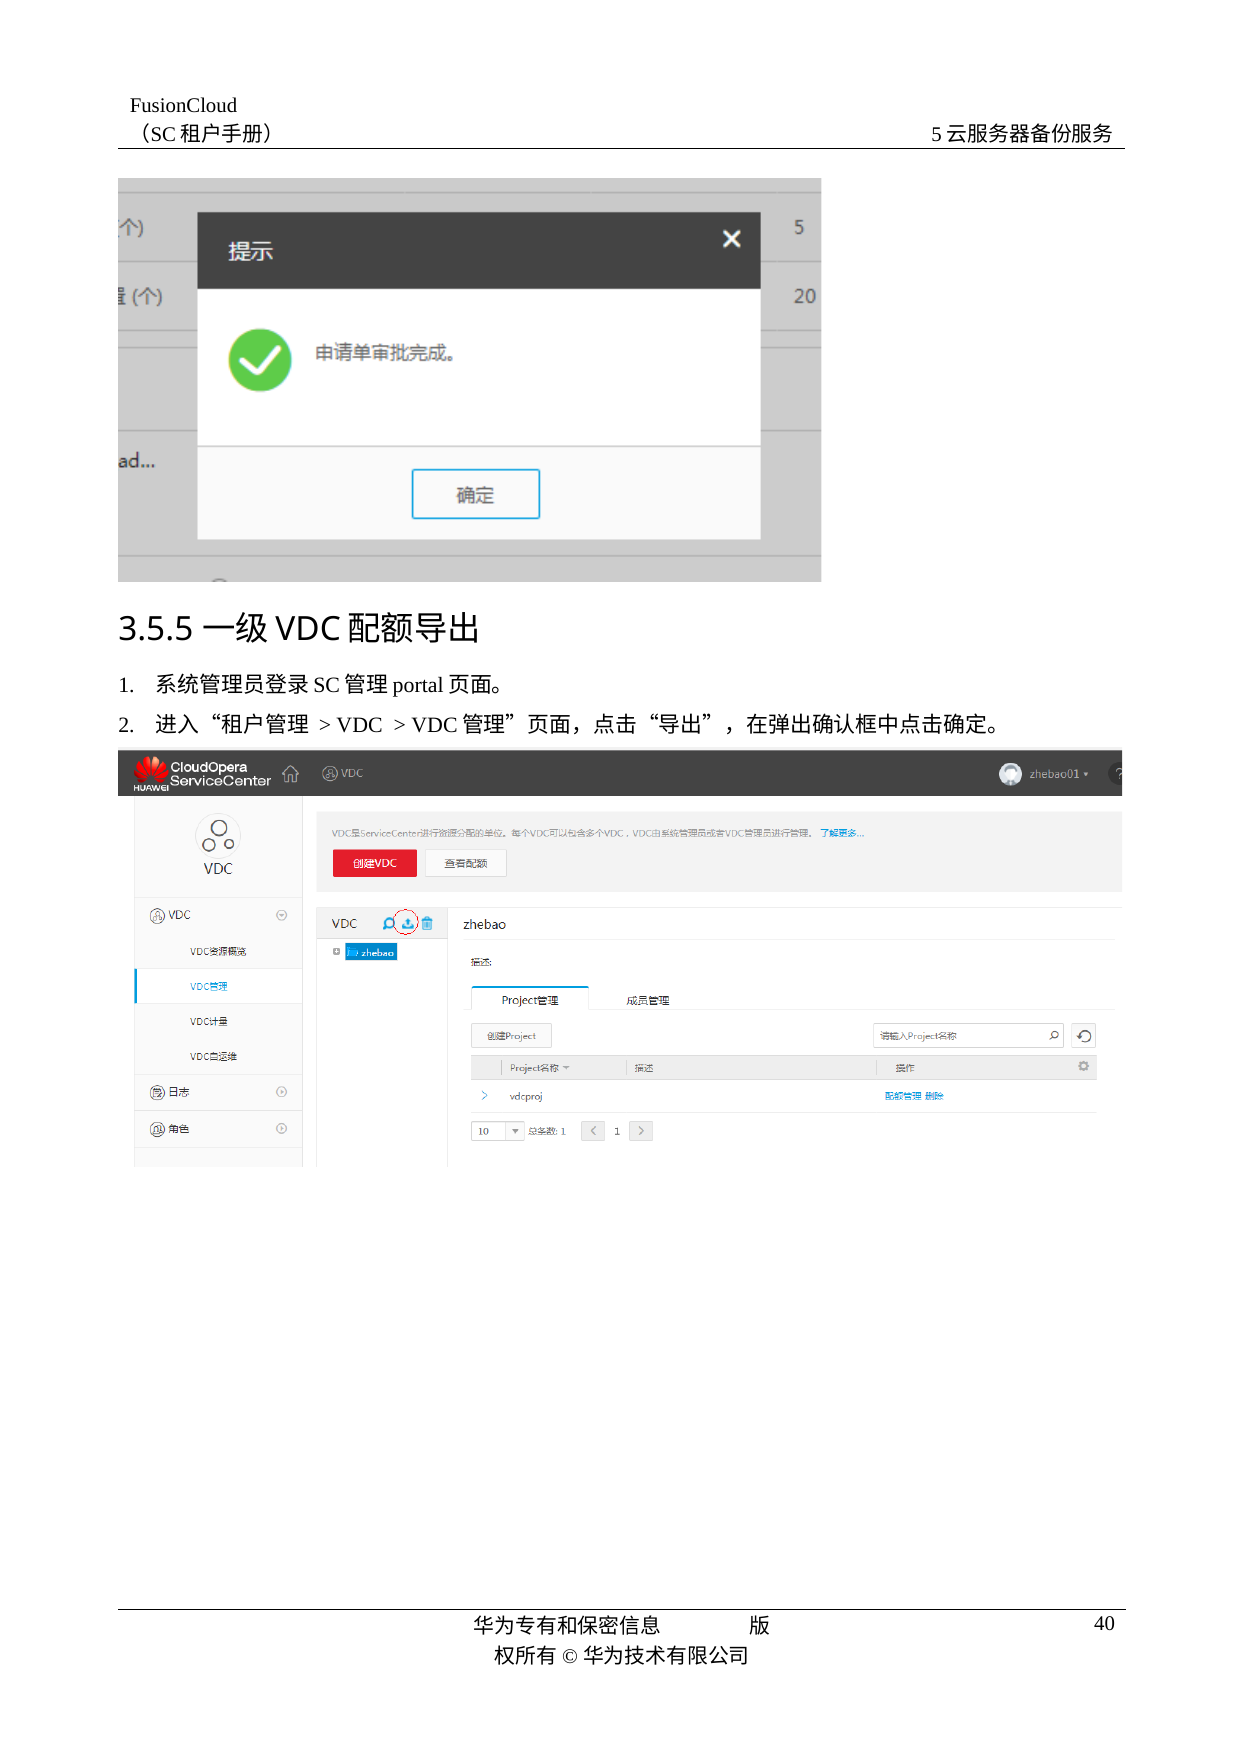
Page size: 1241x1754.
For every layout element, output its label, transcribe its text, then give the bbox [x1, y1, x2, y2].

picture [118, 747, 1123, 1167]
list 系统管理员登录SC管理portal页面。 [118, 667, 1122, 699]
subtitle 一级VDC配额导出 [118, 602, 1122, 651]
picture [118, 178, 822, 582]
list 进入“租户管理 > VDC > VDC管理”页面，点击“导出”，在弹出确认框中点击确定。 [118, 707, 1122, 739]
